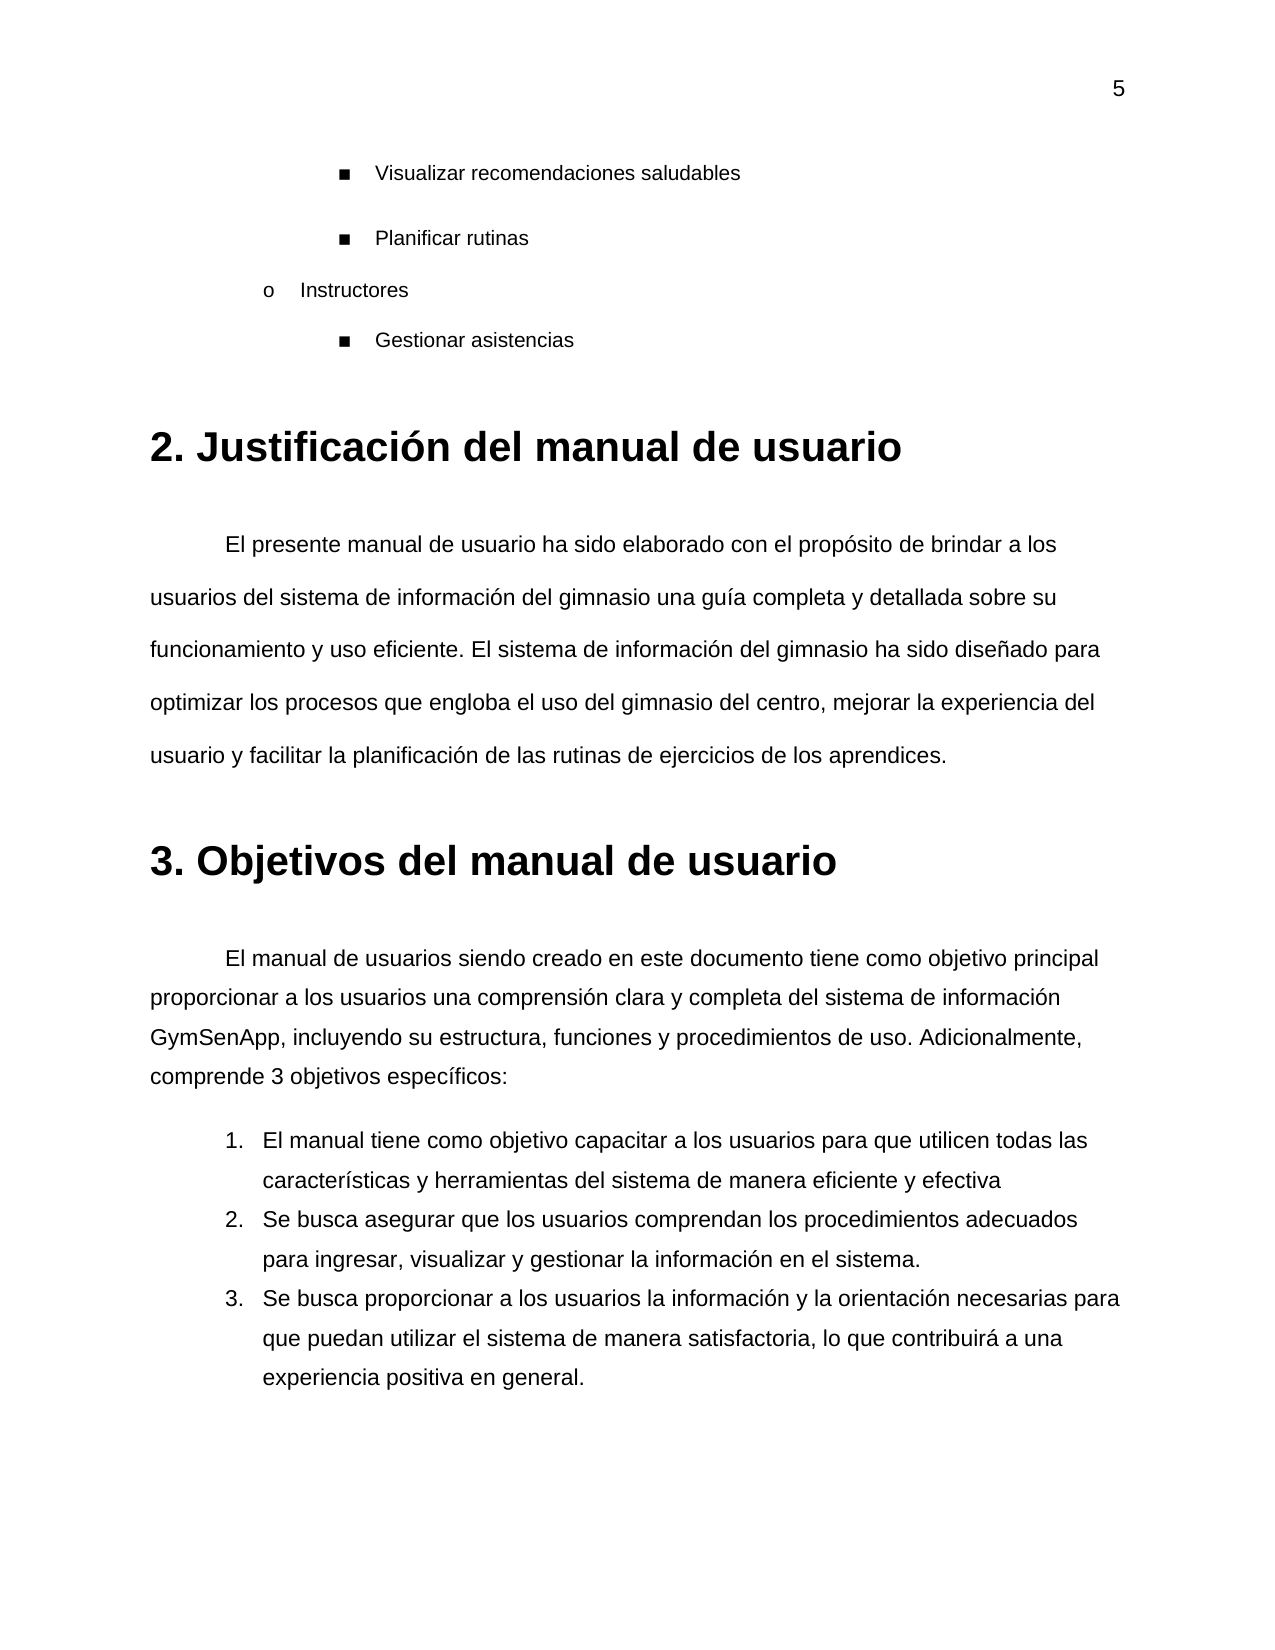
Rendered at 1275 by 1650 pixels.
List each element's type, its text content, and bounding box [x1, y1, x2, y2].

subtitle 3. Objetivos del manual de usuario [150, 836, 1125, 884]
text El presente manual de usuario ha sido elaborado con el propósito de brindar a los usuarios del sistema de información del gimnasio una guía completa y detallada sobre su funcionamiento y uso eficiente. El sistema de información del gimnasio ha sido diseñado para optimizar los procesos que engloba el uso del gimnasio del centro, mejorar la experiencia del usuario y facilitar la planificación de las rutinas de ejercicios de los aprendices. [150, 531, 1125, 768]
list El manual tiene como objetivo capacitar a los usuarios para que utilicen todas las características y herramientas del sistema de manera eficiente y efectiva [225, 1127, 1125, 1193]
list Gestionar asistencias [337, 317, 1125, 359]
subtitle 2. Justificación del manual de usuario [150, 423, 1125, 471]
list Se busca asegurar que los usuarios comprendan los procedimientos adecuados para ingresar, visualizar y gestionar la información en el sistema. [225, 1206, 1125, 1272]
list Instructores [262, 278, 1125, 304]
list Visualizar recomendaciones saludables [337, 150, 1125, 193]
list Se busca proporcionar a los usuarios la información y la orientación necesarias para que puedan utilizar el sistema de manera satisfactoria, lo que contribuirá a una experiencia positiva en general. [225, 1285, 1125, 1391]
text El manual de usuarios siendo creado en este documento tiene como objetivo principal proporcionar a los usuarios una comprensión clara y completa del sistema de información GymSenApp, incluyendo su estructura, funciones y procedimientos de uso. Adicionalmente, comprende 3 objetivos específicos: [150, 944, 1125, 1089]
list Planificar rutinas [337, 214, 1125, 257]
